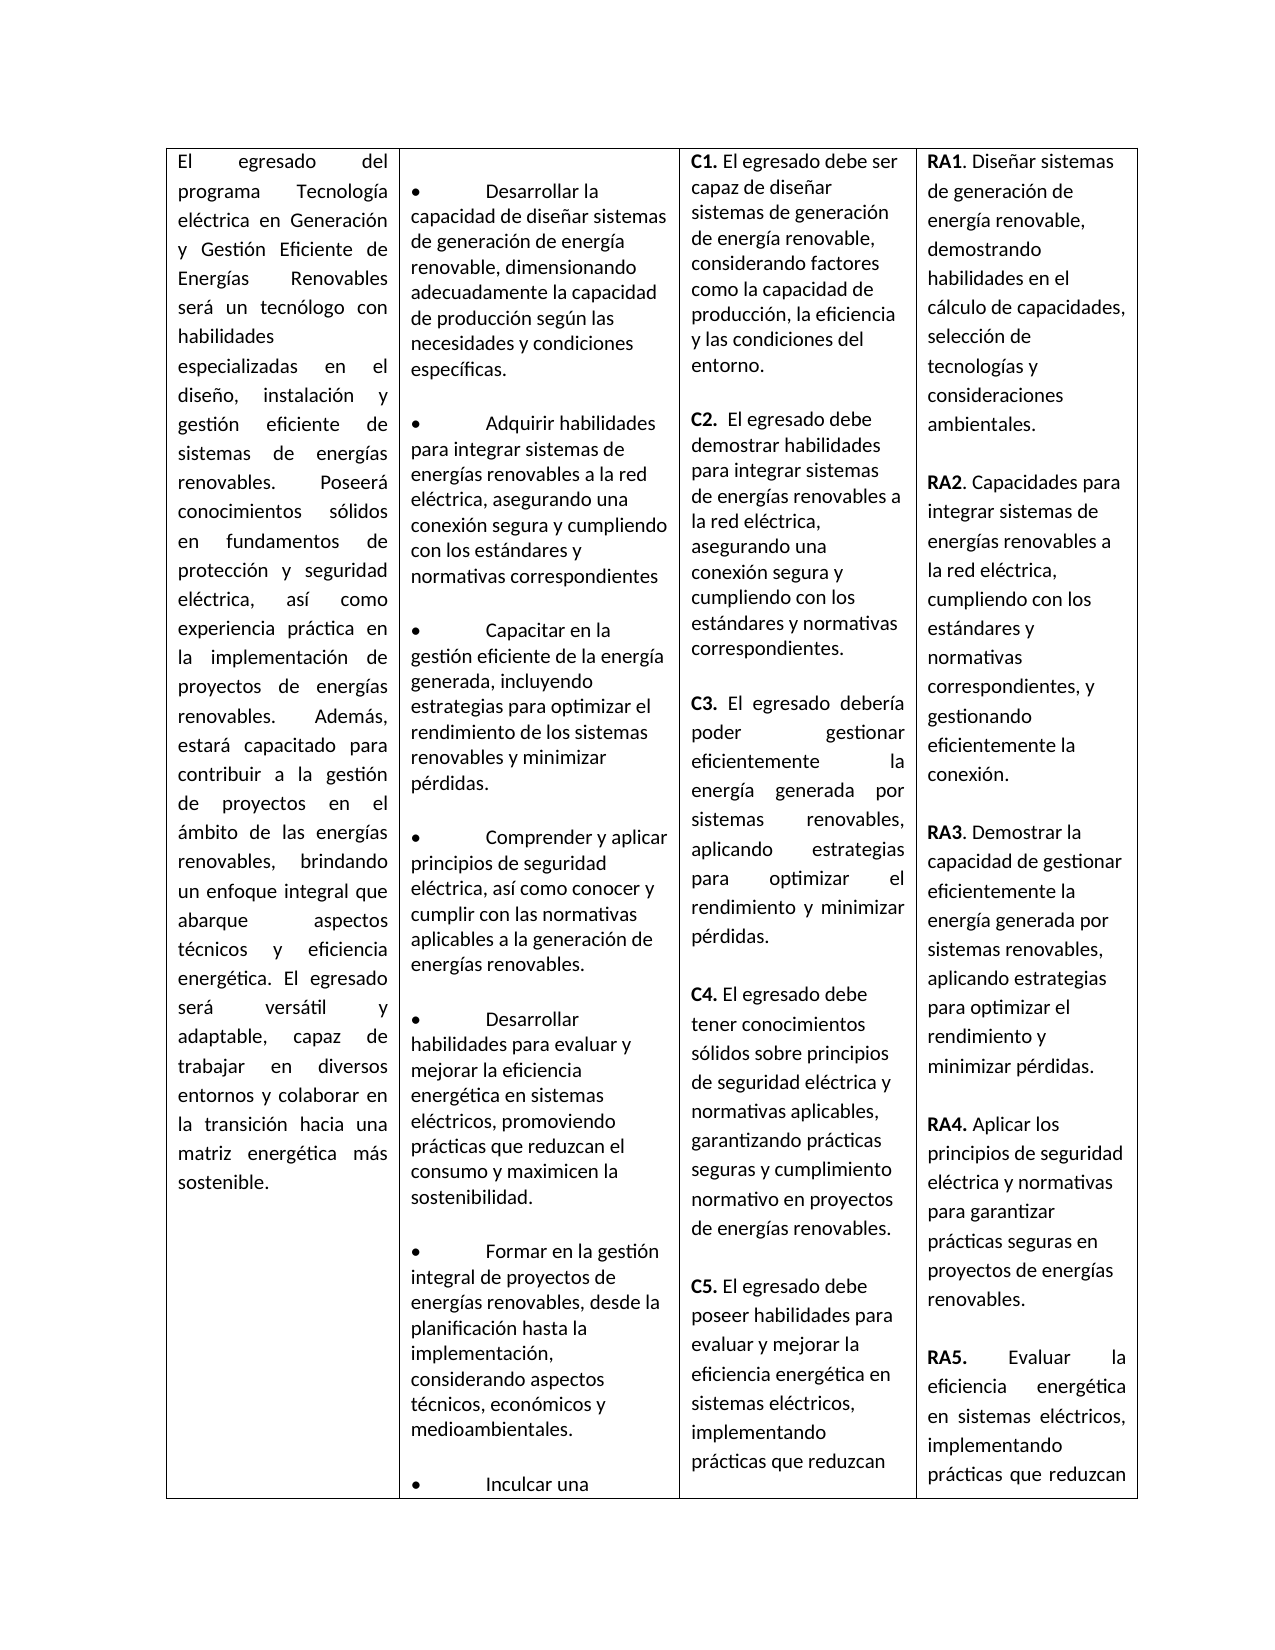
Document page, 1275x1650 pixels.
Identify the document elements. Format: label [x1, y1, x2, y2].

table_cell [917, 149, 1137, 1498]
table_cell [167, 149, 399, 1498]
table_cell [400, 149, 679, 1498]
table_cell [680, 149, 916, 1498]
